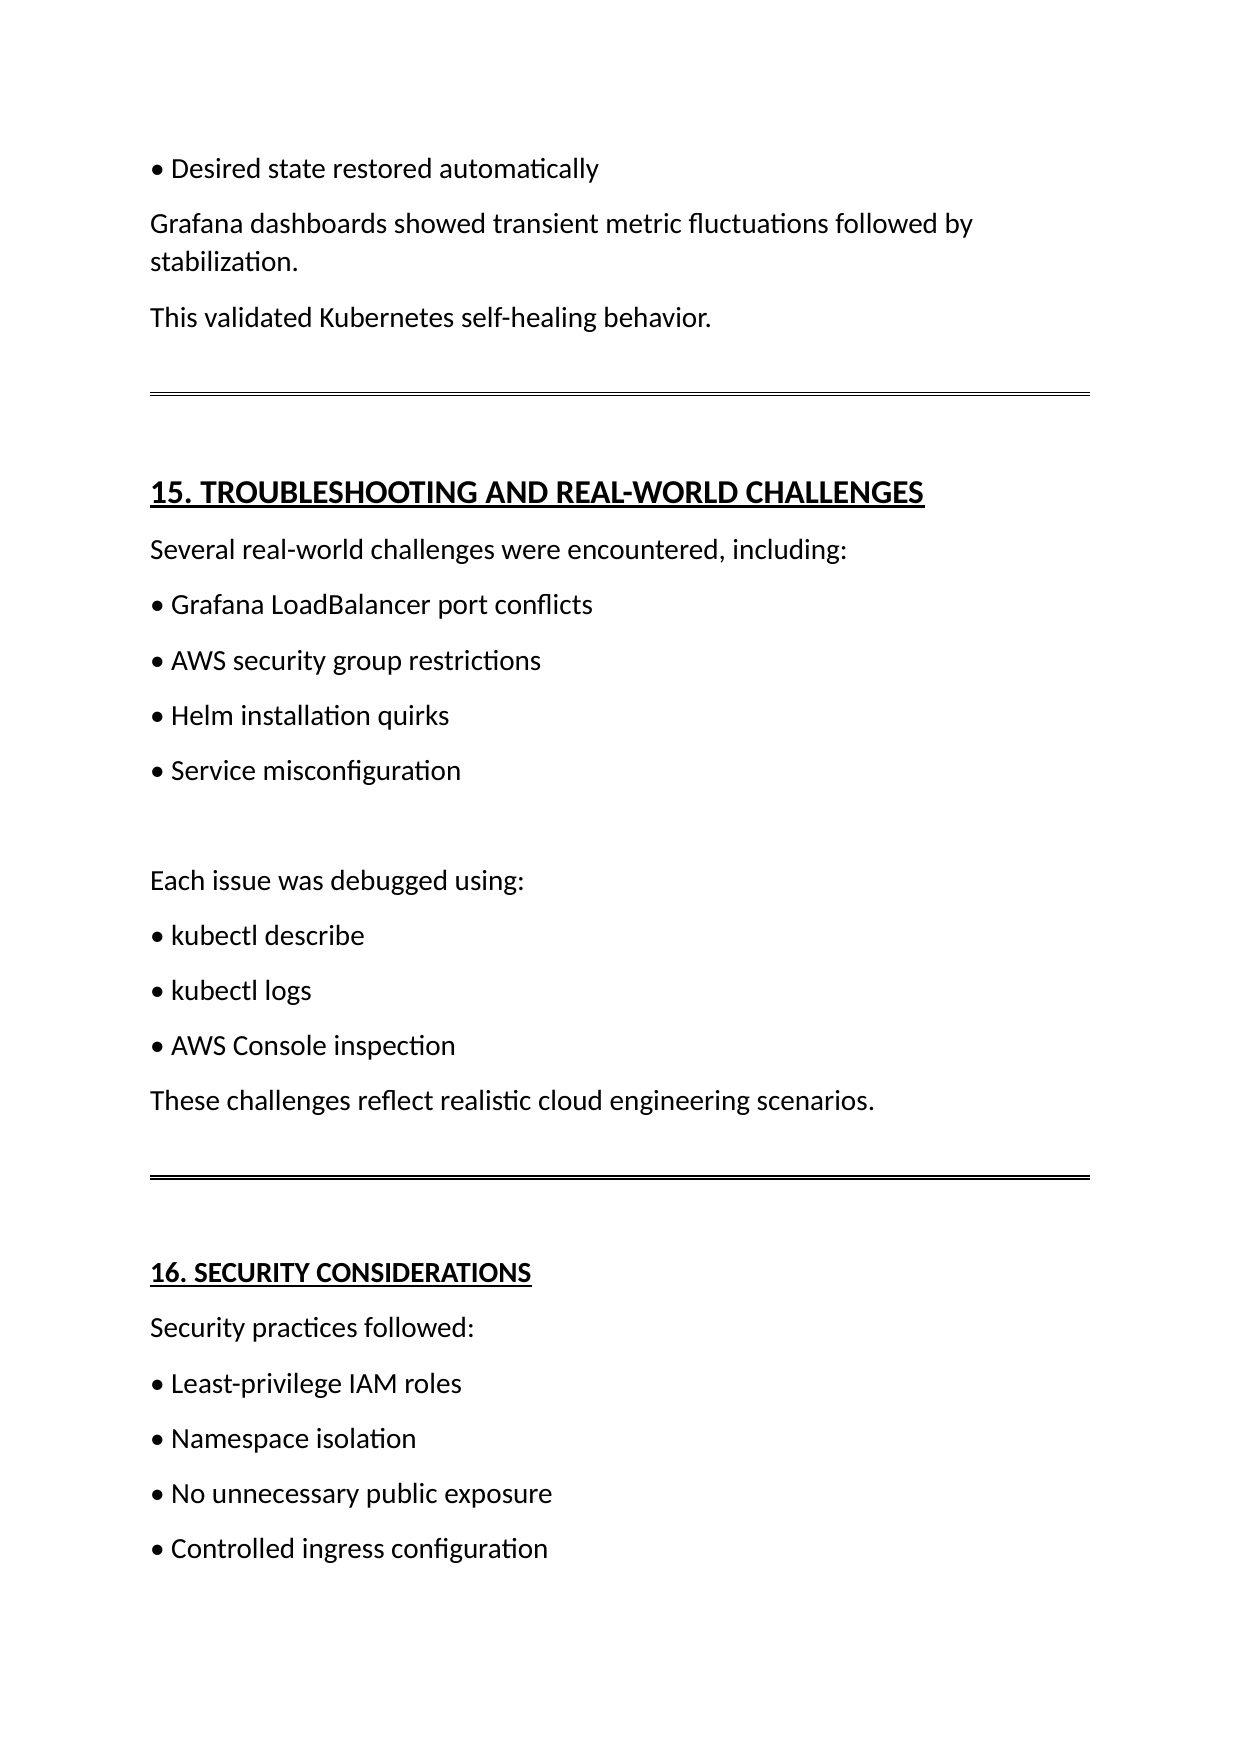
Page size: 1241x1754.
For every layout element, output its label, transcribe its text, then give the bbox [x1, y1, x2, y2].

text • Helm installation quirks [150, 697, 1090, 732]
text These challenges reflect realistic cloud engineering scenarios. [150, 1082, 1090, 1118]
text • kubectl describe [150, 917, 1090, 953]
text • Grafana LoadBalancer port conflicts [150, 586, 1090, 622]
text • Desired state restored automatically [150, 150, 1090, 186]
text • Controlled ingress configuration [150, 1530, 1090, 1566]
text • AWS Console inspection [150, 1027, 1090, 1063]
text 15. TROUBLESHOOTING AND REAL-WORLD CHALLENGES [150, 471, 1090, 511]
text • kubectl logs [150, 972, 1090, 1008]
text 16. SECURITY CONSIDERATIONS [150, 1254, 1090, 1290]
text Security practices followed: [150, 1309, 1090, 1345]
text Several real-world challenges were encountered, including: [150, 531, 1090, 567]
text • Least-privilege IAM roles [150, 1365, 1090, 1400]
text • Service misconfiguration [150, 752, 1090, 787]
text • AWS security group restrictions [150, 642, 1090, 677]
text • Namespace isolation [150, 1420, 1090, 1455]
text This validated Kubernetes self-healing behavior. [150, 299, 1090, 334]
text Each issue was debugged using: [150, 862, 1090, 898]
text Grafana dashboards showed transient metric fluctuations followed by stabilization. [150, 205, 1090, 279]
text • No unnecessary public exposure [150, 1475, 1090, 1511]
